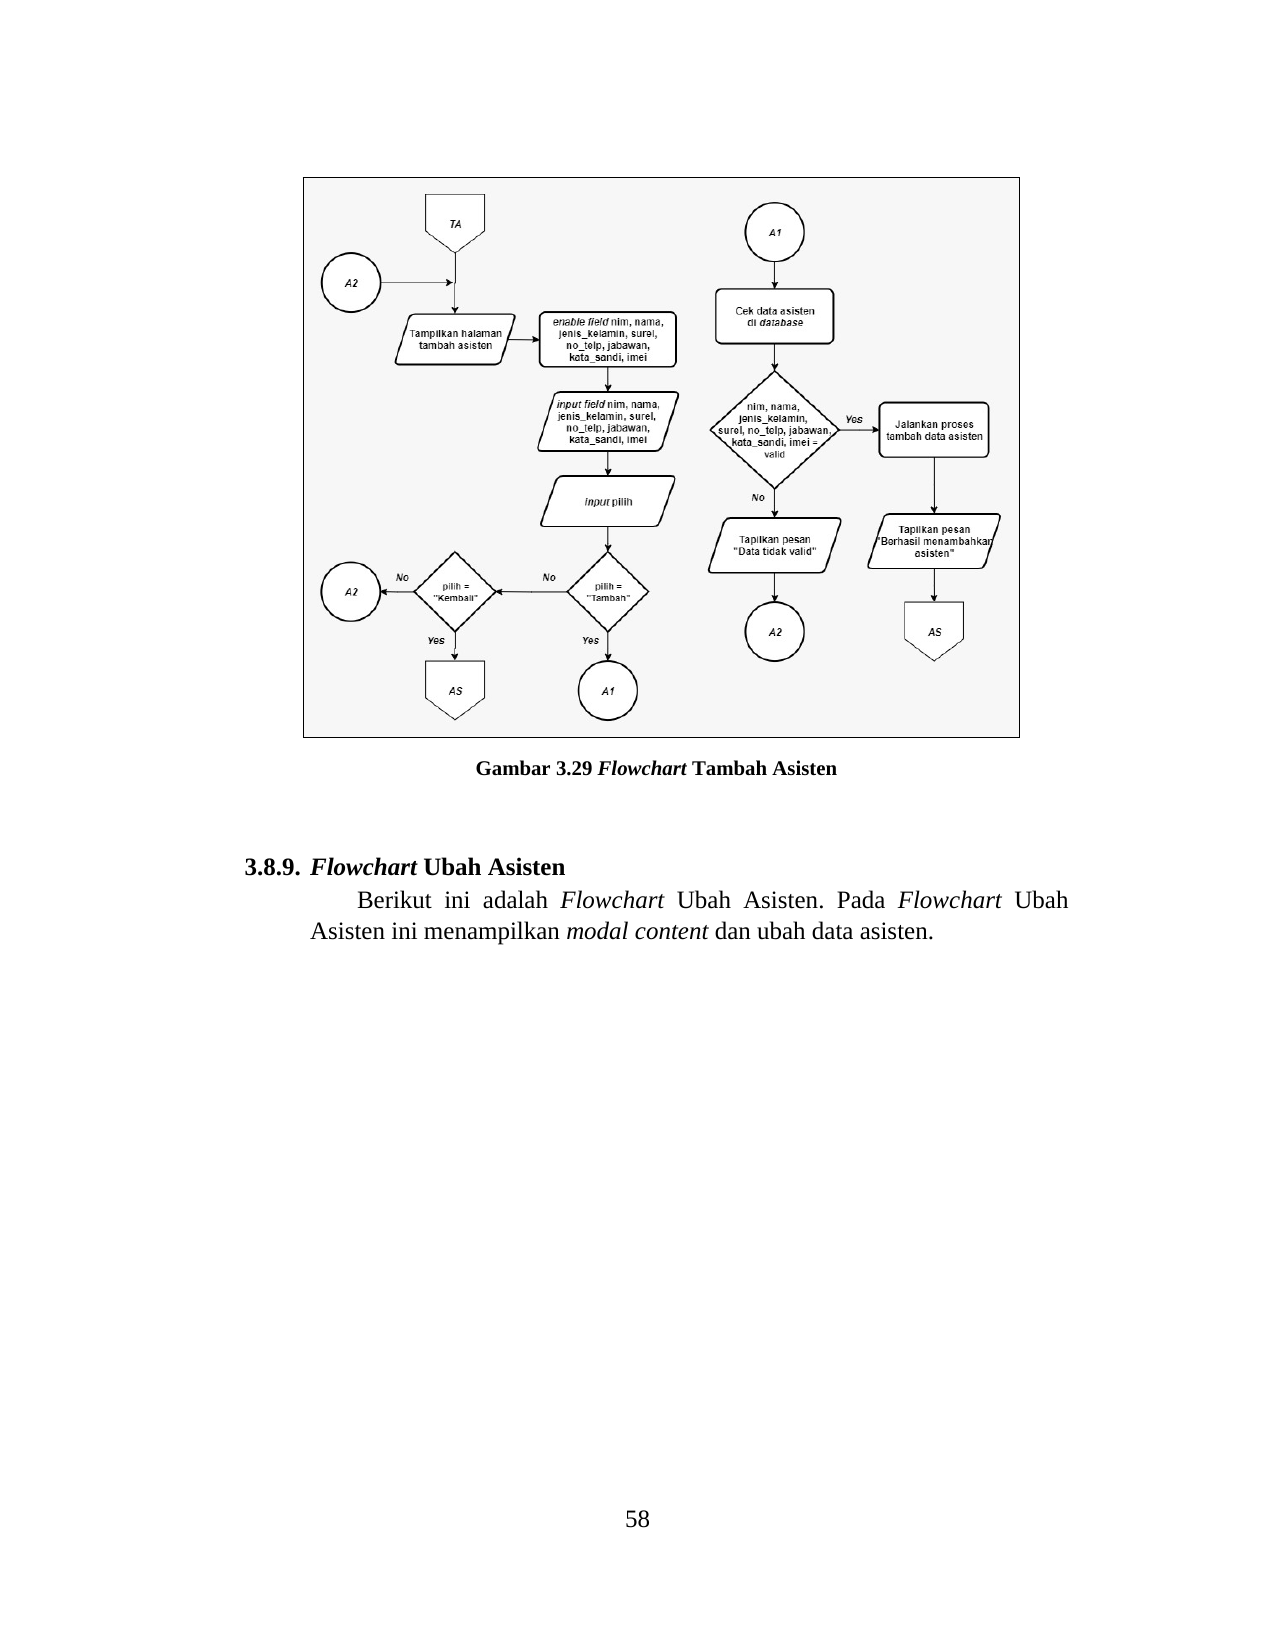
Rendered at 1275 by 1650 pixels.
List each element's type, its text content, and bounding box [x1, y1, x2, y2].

picture [304, 178, 1019, 737]
list Berikut ini adalah Flowchart Ubah Asisten. Pada Flowchart Ubah Asisten ini menampilkan modal content dan ubah data asisten. [310, 885, 1068, 944]
subtitle Flowchart Ubah Asisten [244, 852, 1068, 881]
text Gambar 3.29 Flowchart Tambah Asisten [244, 756, 1068, 780]
